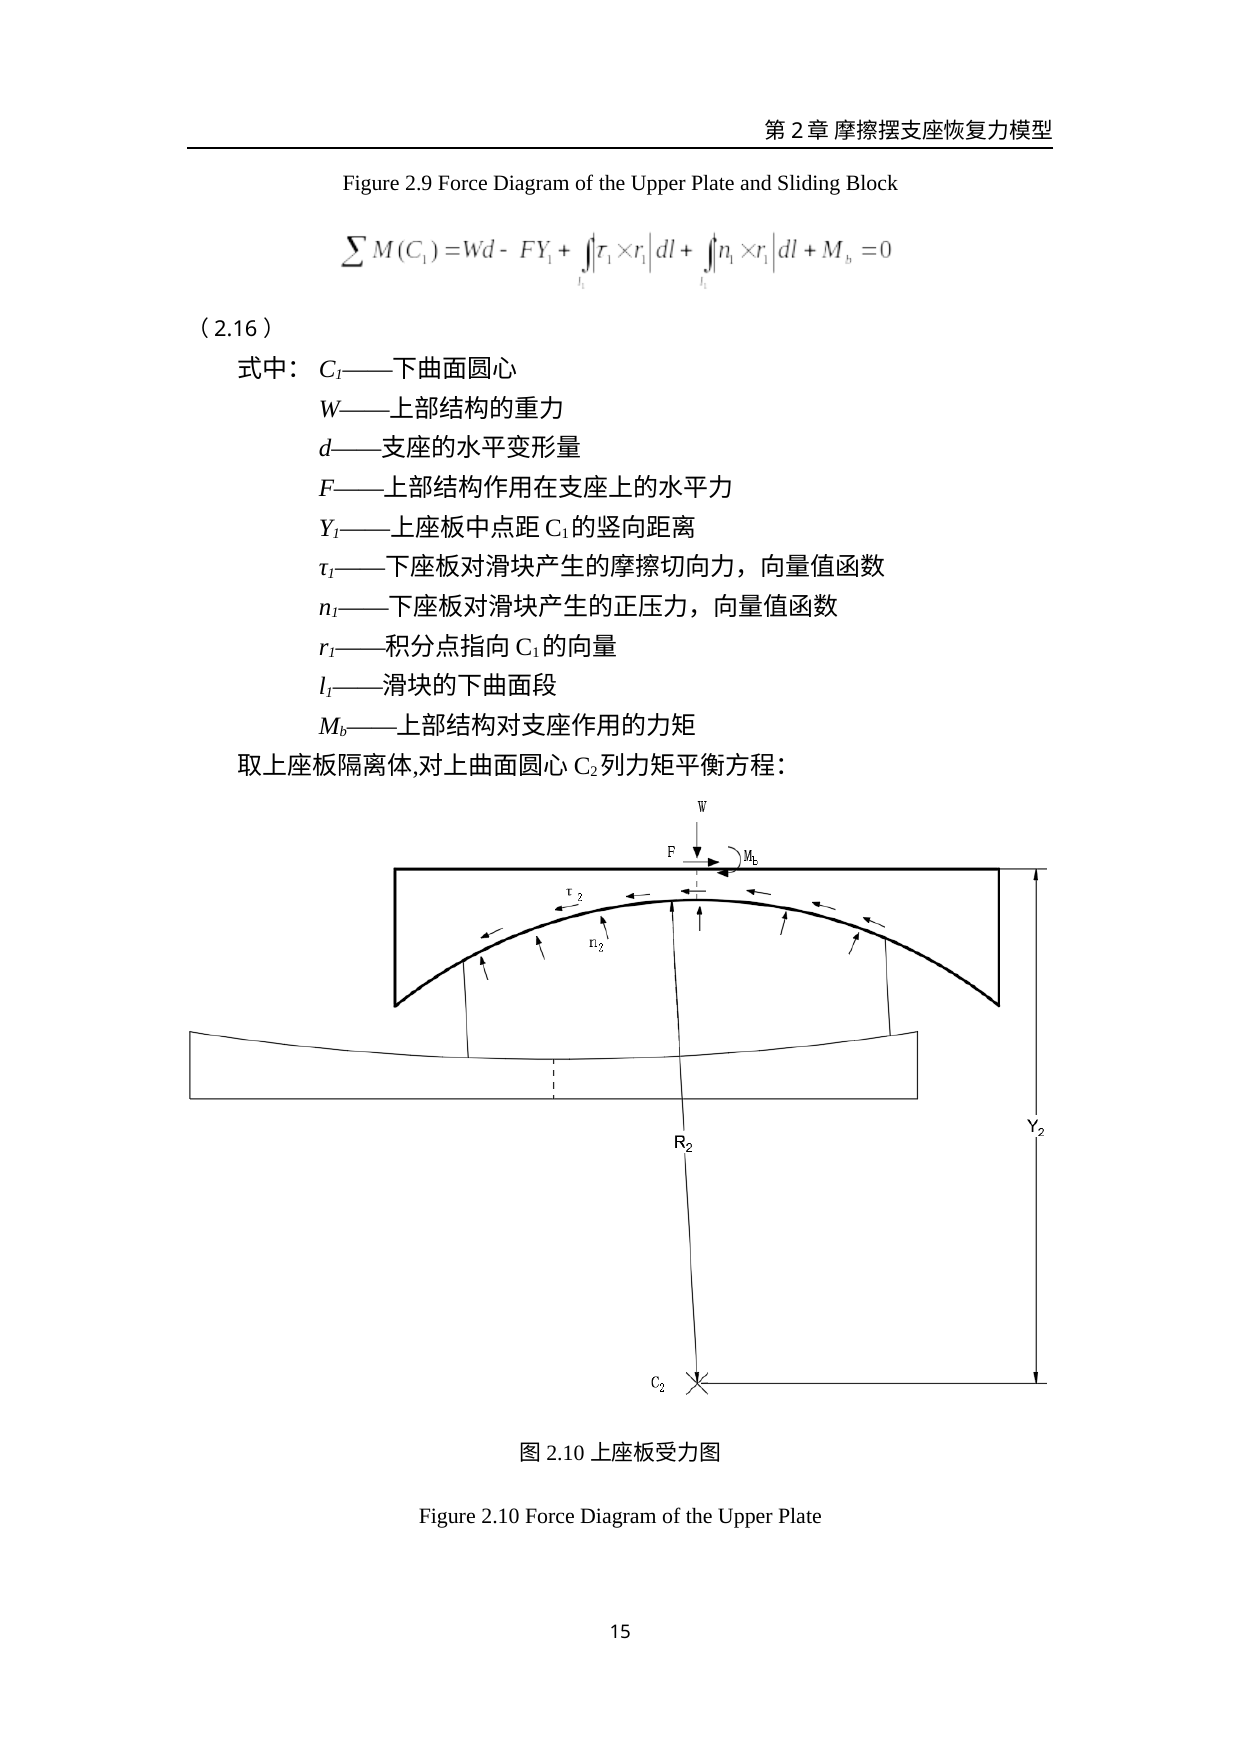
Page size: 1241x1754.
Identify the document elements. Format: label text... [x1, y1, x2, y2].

text r1——积分点指向C1的向量 [187, 624, 1053, 664]
text 取上座板隔离体,对上曲面圆心C2列力矩平衡方程： [187, 743, 1053, 783]
text d——支座的水平变形量 [187, 426, 1053, 466]
text l1——滑块的下曲面段 [187, 664, 1053, 704]
text F——上部结构作用在支座上的水平力 [187, 466, 1053, 505]
text n1——下座板对滑块产生的正压力，向量值函数 [187, 585, 1053, 624]
text Y1——上座板中点距C1的竖向距离 [187, 505, 1053, 545]
text τ1——下座板对滑块产生的摩擦切向力，向量值函数 [187, 545, 1053, 585]
text 式中： C1——下曲面圆心 [187, 347, 1053, 386]
text （ 2.16 ） [187, 307, 1053, 347]
text Mb——上部结构对支座作用的力矩 [187, 704, 1053, 743]
picture [187, 783, 1053, 1416]
text W——上部结构的重力 [187, 386, 1053, 426]
